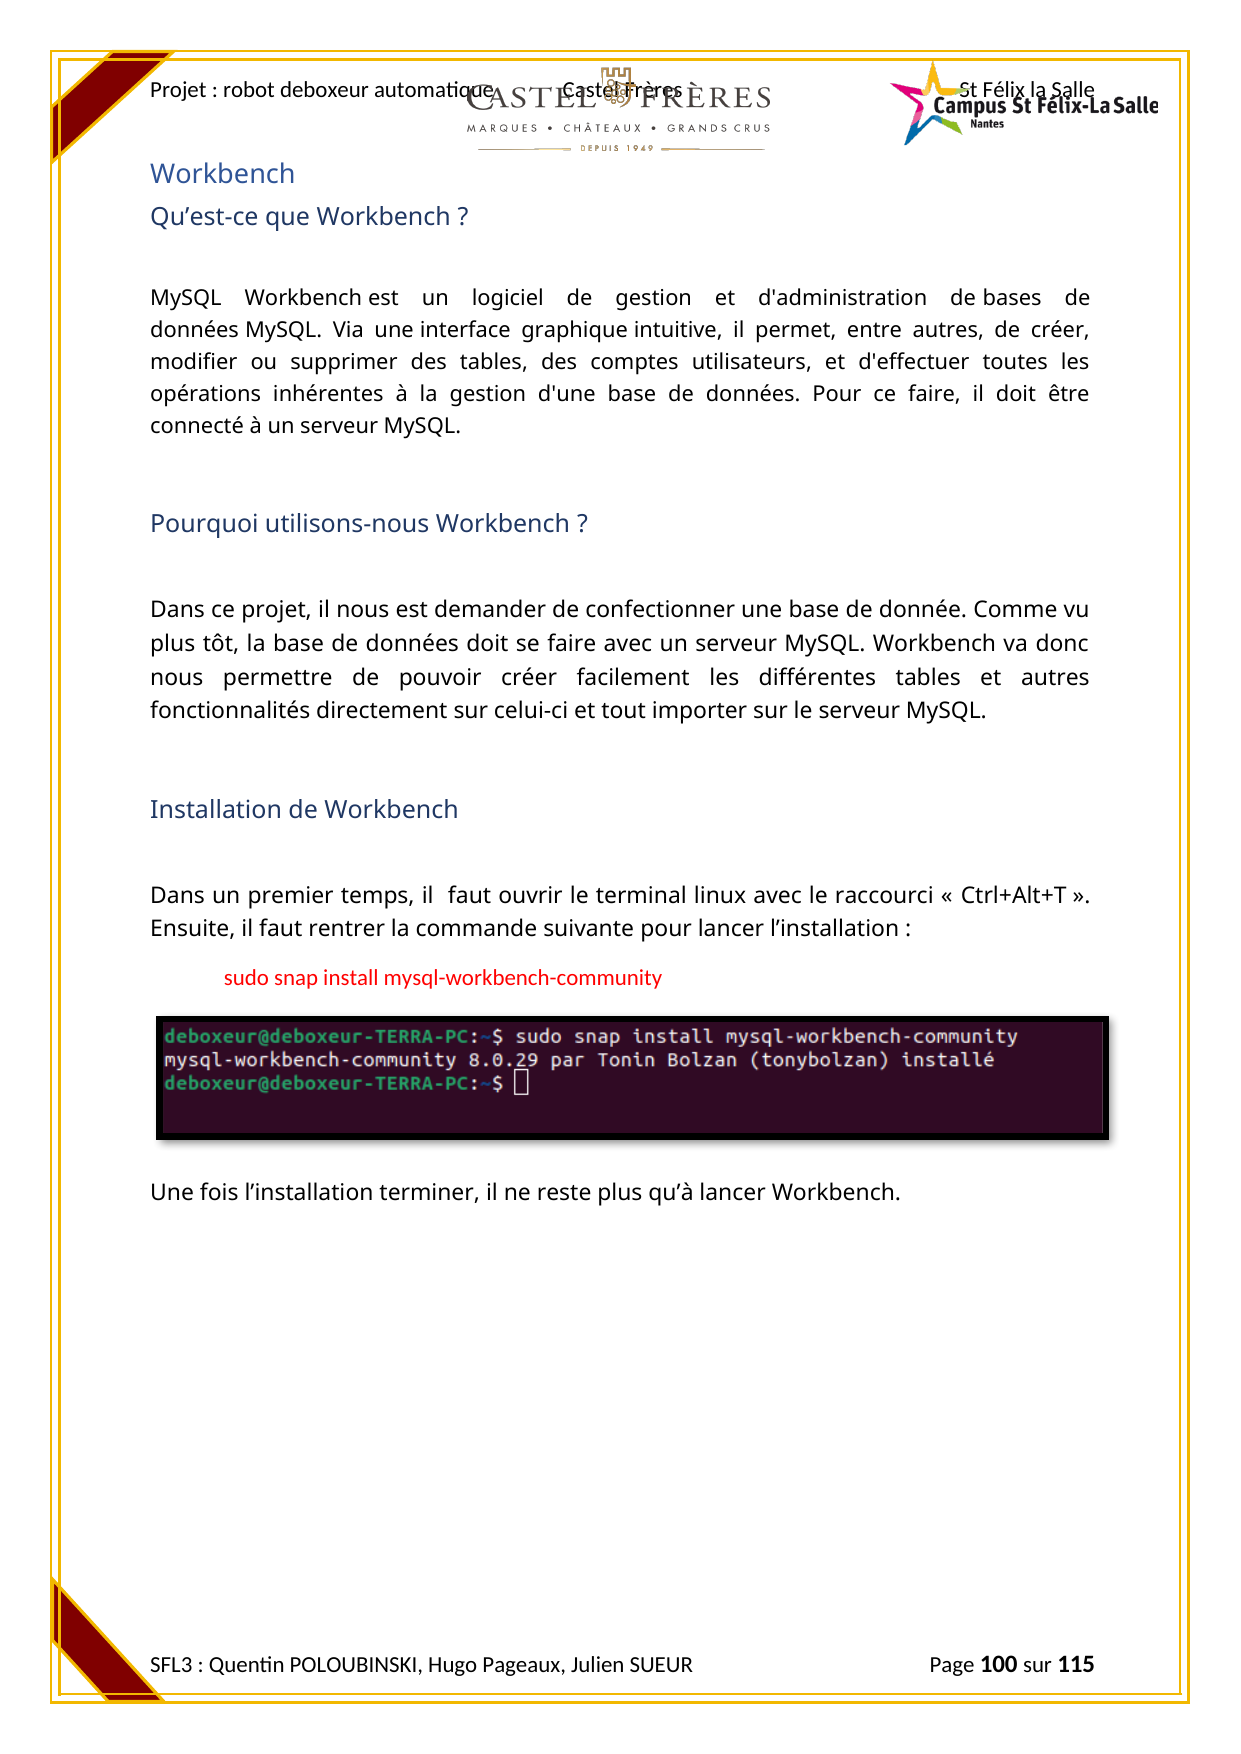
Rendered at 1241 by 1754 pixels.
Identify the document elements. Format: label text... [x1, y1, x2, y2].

text sudo snap install mysql-workbench-community [150, 963, 1090, 991]
subtitle Qu’est-ce que Workbench ? [150, 198, 1090, 232]
text MySQL Workbench est un logiciel de gestion et d'administration de bases de données MySQL. Via une interface graphique intuitive, il permet, entre autres, de créer, modifier ou supprimer des tables, des comptes utilisateurs, et d'effectuer toutes les opérations inhérentes à la gestion d'une base de données. Pour ce faire, il doit être connecté à un serveur MySQL. [150, 408, 1090, 440]
picture [889, 60, 1158, 145]
picture [460, 59, 773, 157]
text Dans ce projet, il nous est demander de confectionner une base de donnée. Comme vu plus tôt, la base de données doit se faire avec un serveur MySQL. Workbench va donc nous permettre de pouvoir créer facilement les différentes tables et autres fonctionnalités directement sur celui-ci et tout importer sur le serveur MySQL. [150, 593, 1090, 725]
subtitle Installation de Workbench [150, 791, 1090, 826]
picture [163, 1022, 1103, 1133]
subtitle Workbench [150, 154, 1090, 191]
text Une fois l’installation terminer, il ne reste plus qu’à lancer Workbench. [150, 1176, 1090, 1207]
text Dans un premier temps, il faut ouvrir le terminal linux avec le raccourci « Ctrl+Alt+T ». Ensuite, il faut rentrer la commande suivante pour lancer l’installation : [150, 879, 1090, 944]
subtitle Pourquoi utilisons-nous Workbench ? [150, 506, 1090, 540]
